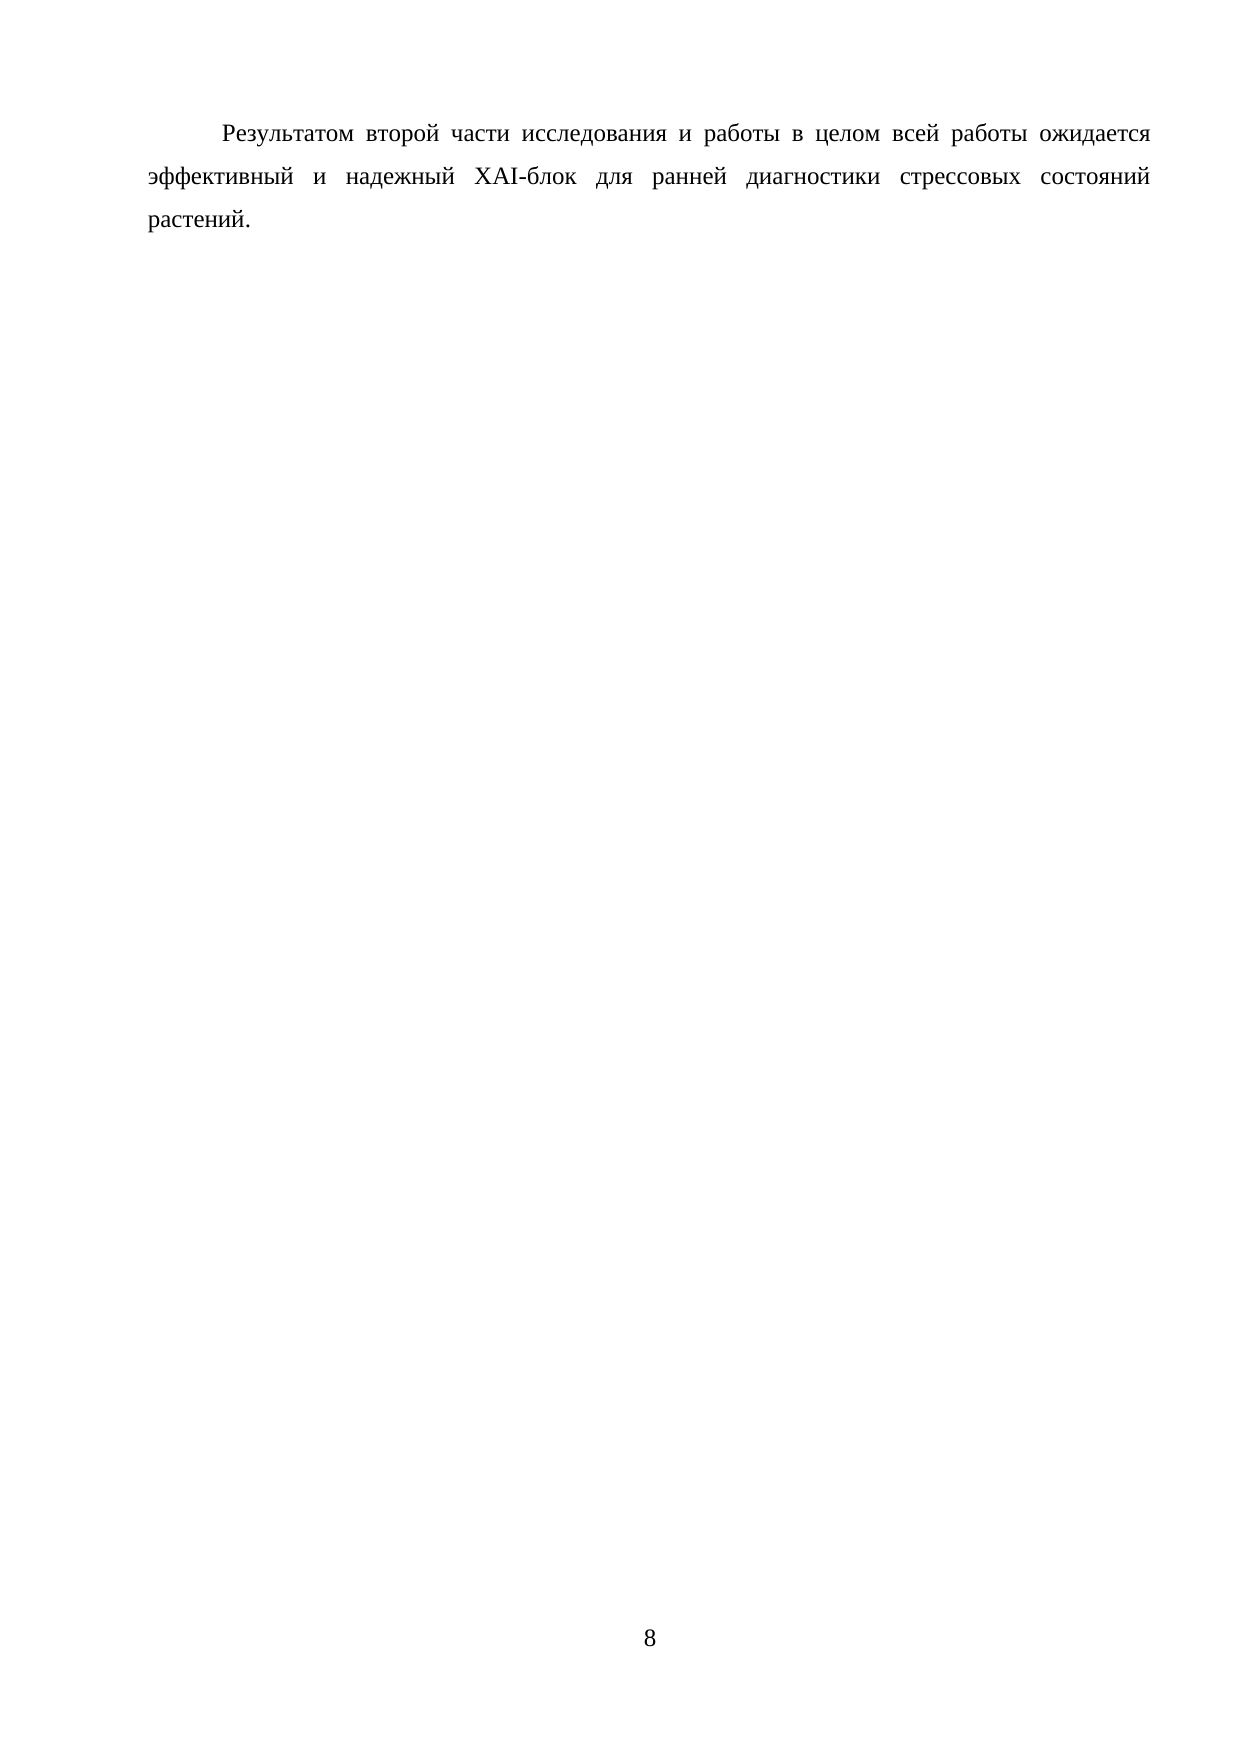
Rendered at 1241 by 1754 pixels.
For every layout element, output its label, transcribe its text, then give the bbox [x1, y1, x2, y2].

text Результатом второй части исследования и работы в целом всей работы ожидается эффективный и надежный XAI-блок для ранней диагностики стрессовых состояний растений. [148, 118, 1152, 233]
